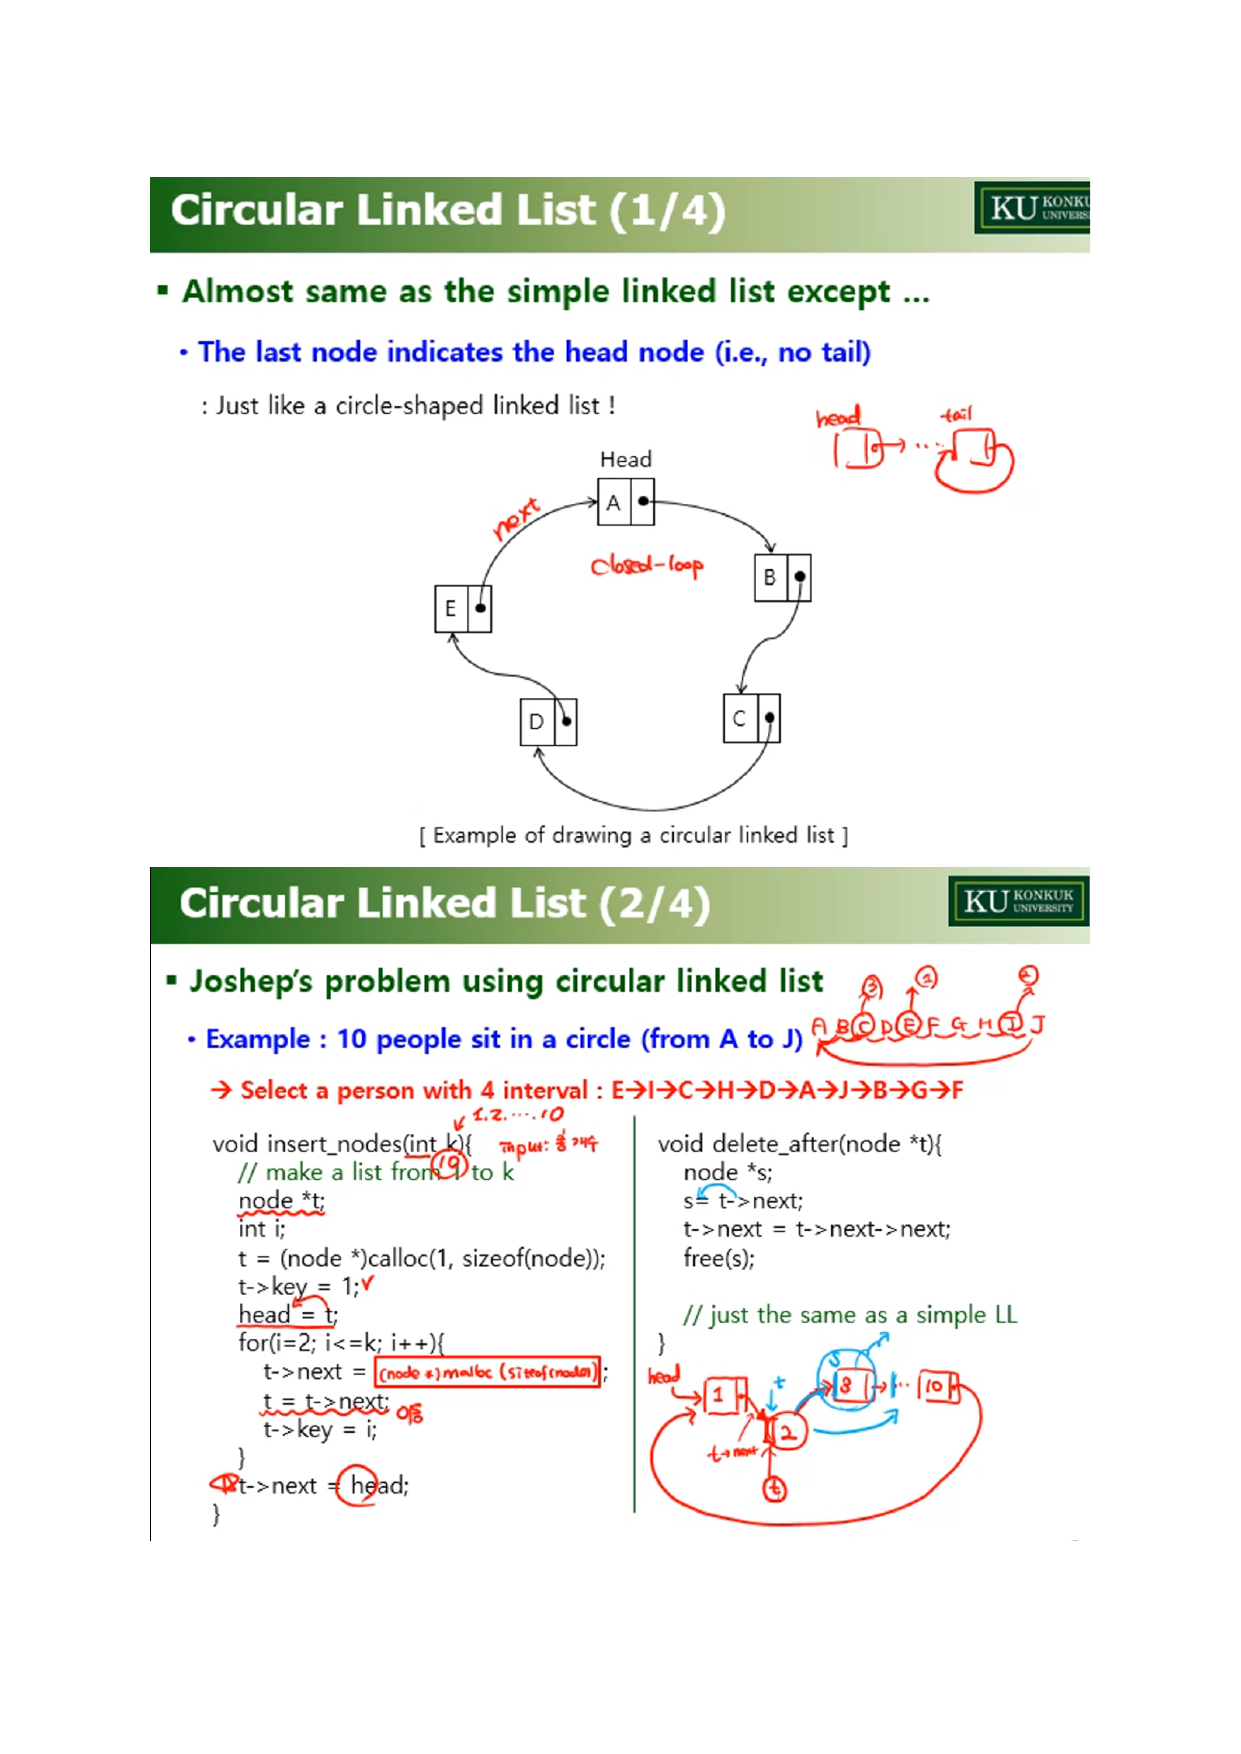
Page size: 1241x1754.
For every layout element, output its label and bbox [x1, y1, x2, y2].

picture [150, 867, 1091, 1541]
picture [150, 177, 1091, 866]
